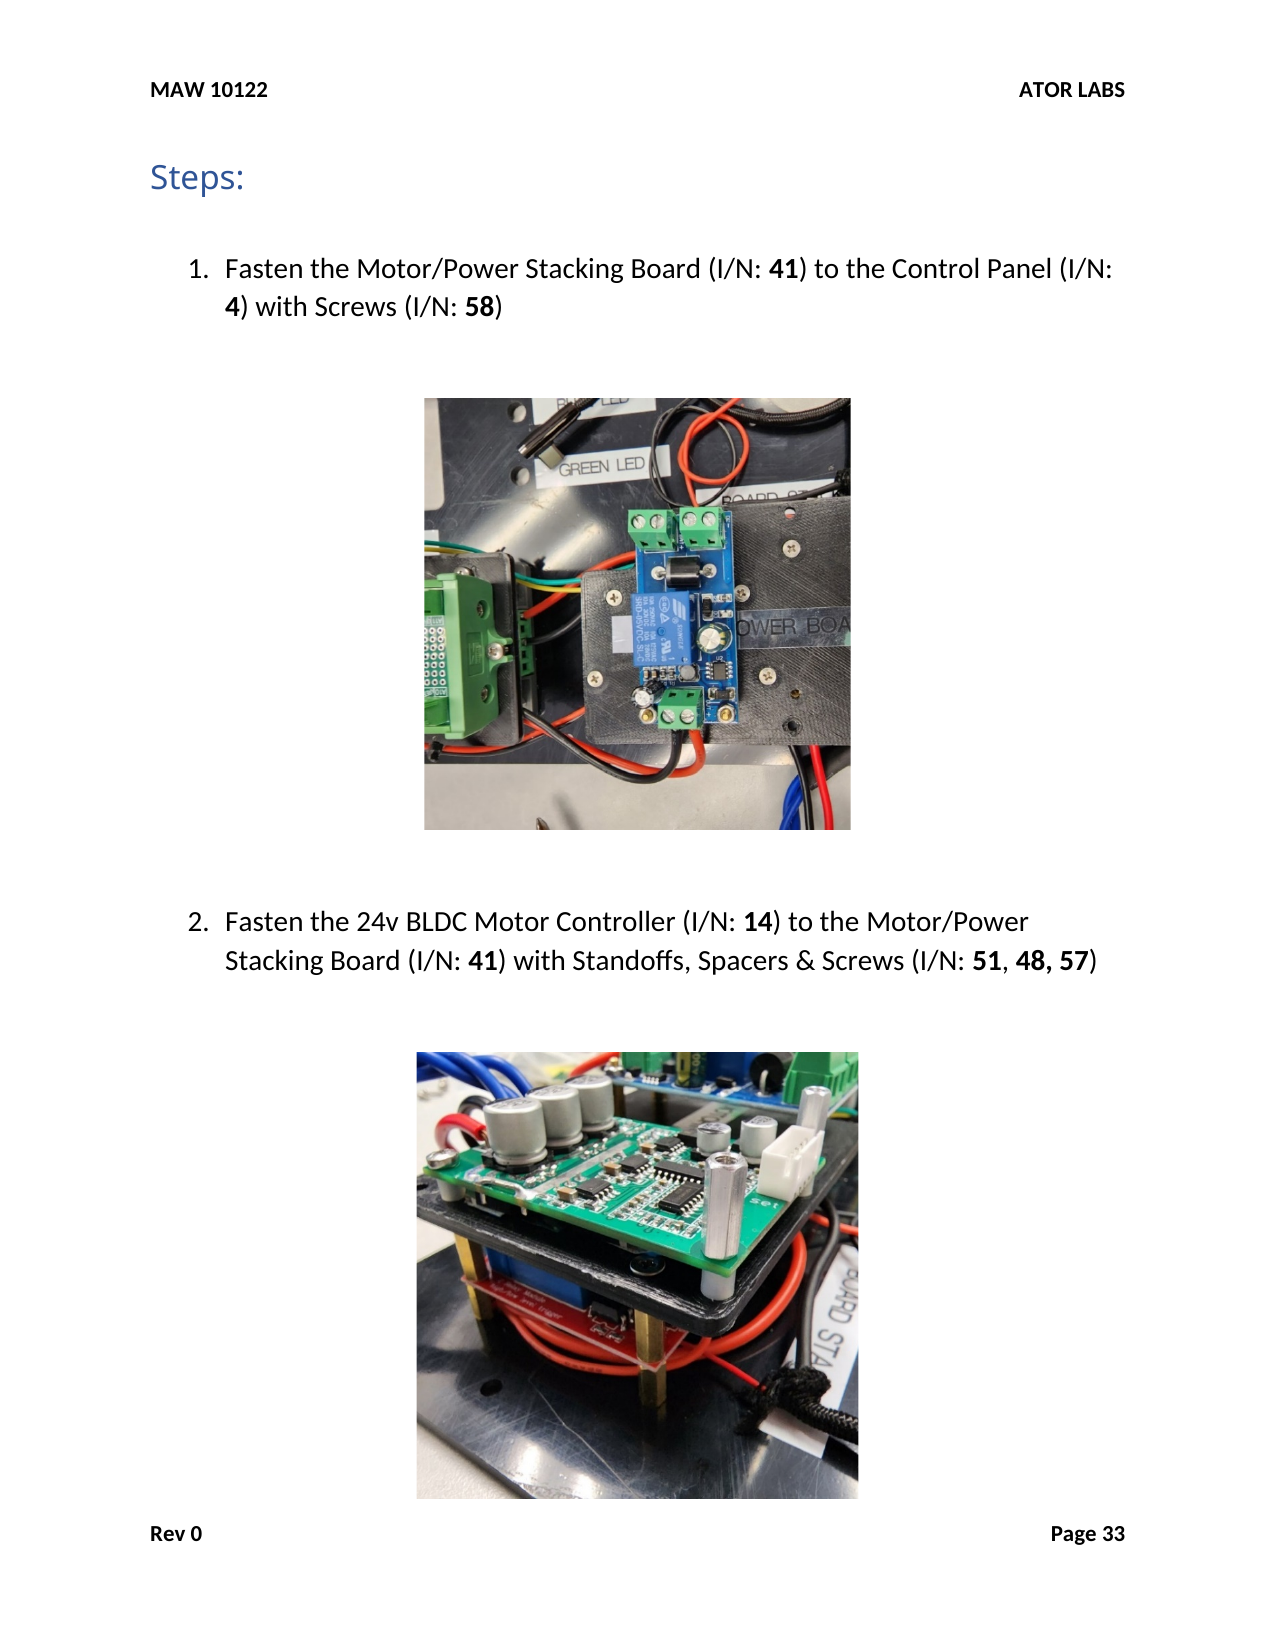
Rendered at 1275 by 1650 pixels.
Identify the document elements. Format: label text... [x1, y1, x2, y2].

picture [424, 398, 851, 830]
list Fasten the 24v BLDC Motor Controller (I/N: 14) to the Motor/Power Stacking Board (I/N: 41) with Standoffs, Spacers & Screws (I/N: 51, 48, 57) [187, 903, 1125, 977]
list Fasten the Motor/Power Stacking Board (I/N: 41) to the Control Panel (I/N: 4) with Screws (I/N: 58) [187, 250, 1125, 324]
subtitle Steps: [150, 154, 1125, 199]
picture [416, 1052, 859, 1499]
